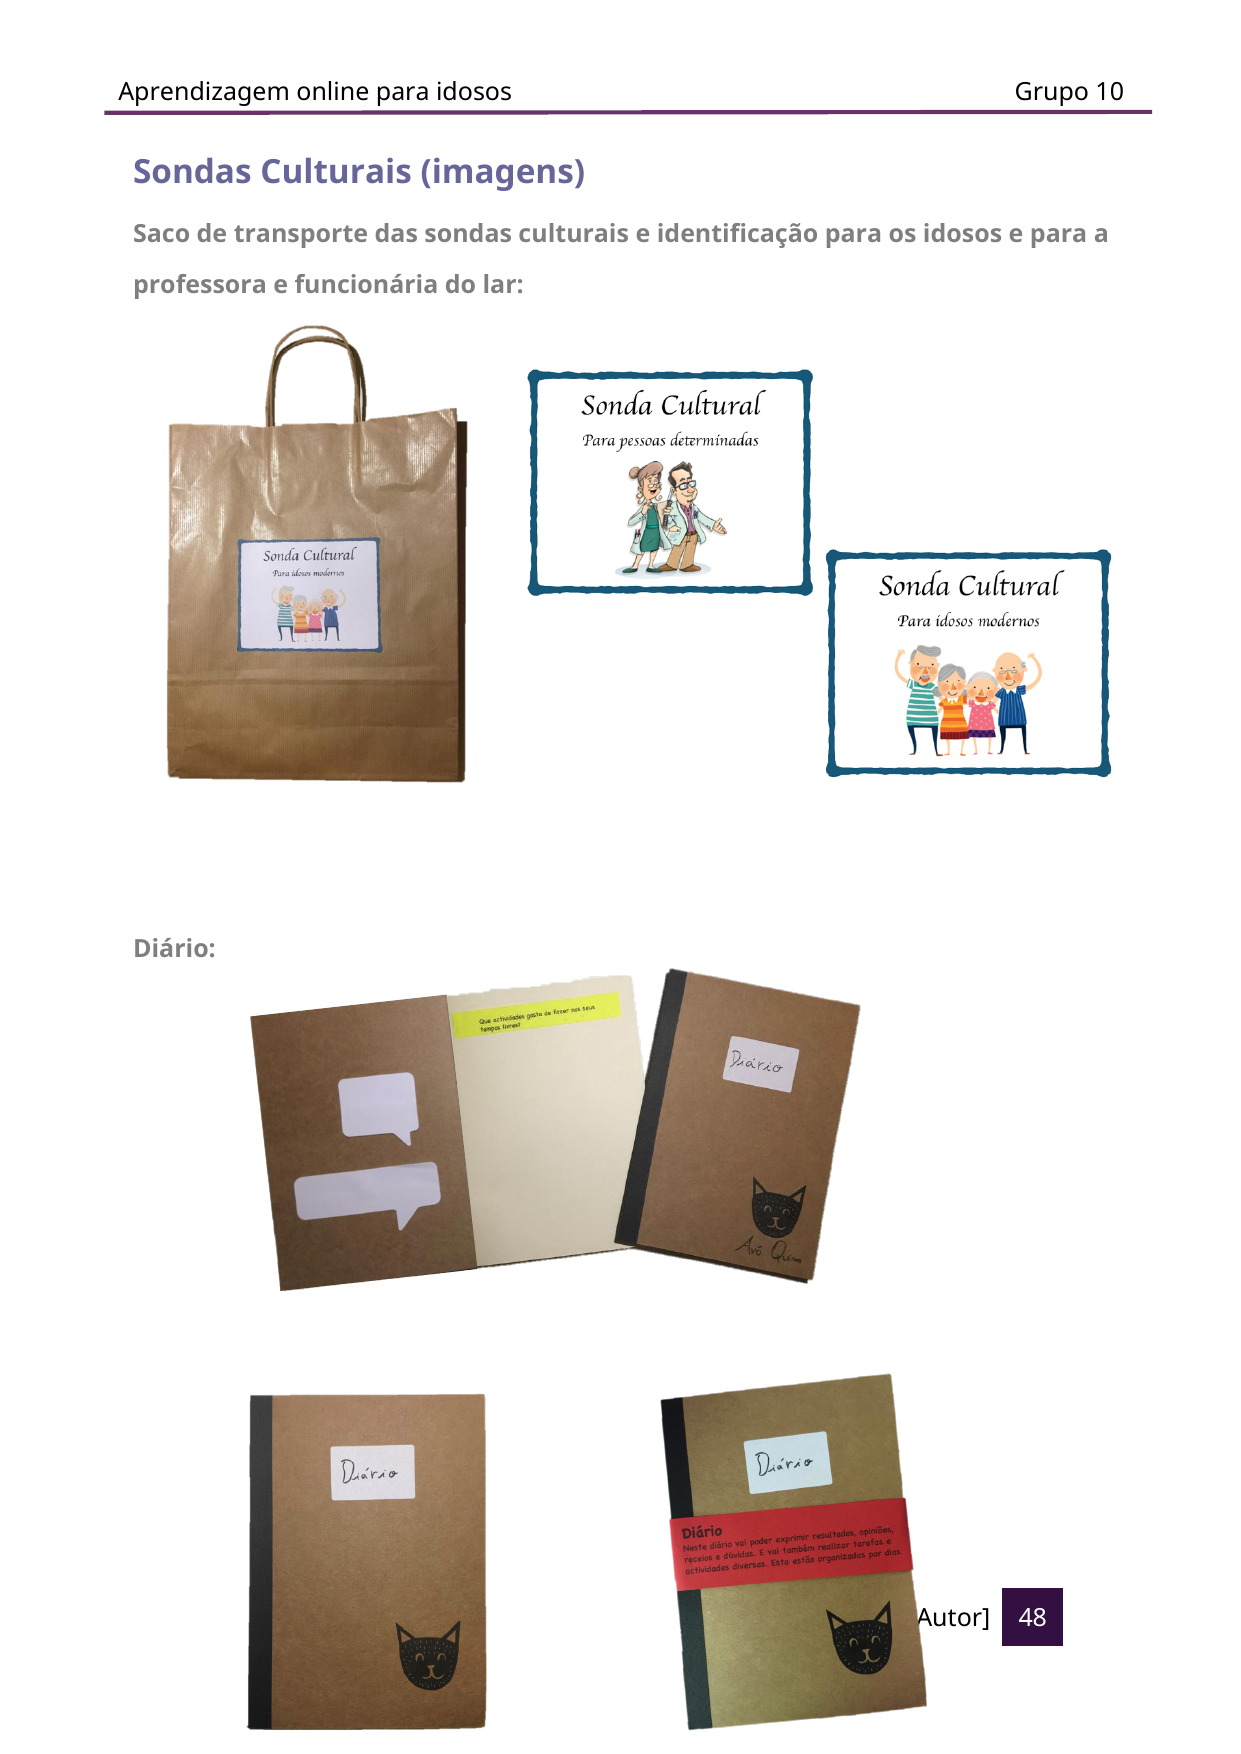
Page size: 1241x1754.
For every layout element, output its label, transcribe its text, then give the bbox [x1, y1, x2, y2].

text Sondas Culturais (imagens) [133, 148, 1138, 193]
picture [157, 323, 476, 791]
text Saco de transporte das sondas culturais e identificação para os idosos e para a professora e funcionária do lar: [133, 216, 1138, 301]
picture [249, 951, 871, 1308]
picture [514, 361, 1121, 787]
picture [233, 1382, 499, 1740]
text Diário: [133, 930, 1138, 964]
picture [628, 1345, 959, 1754]
